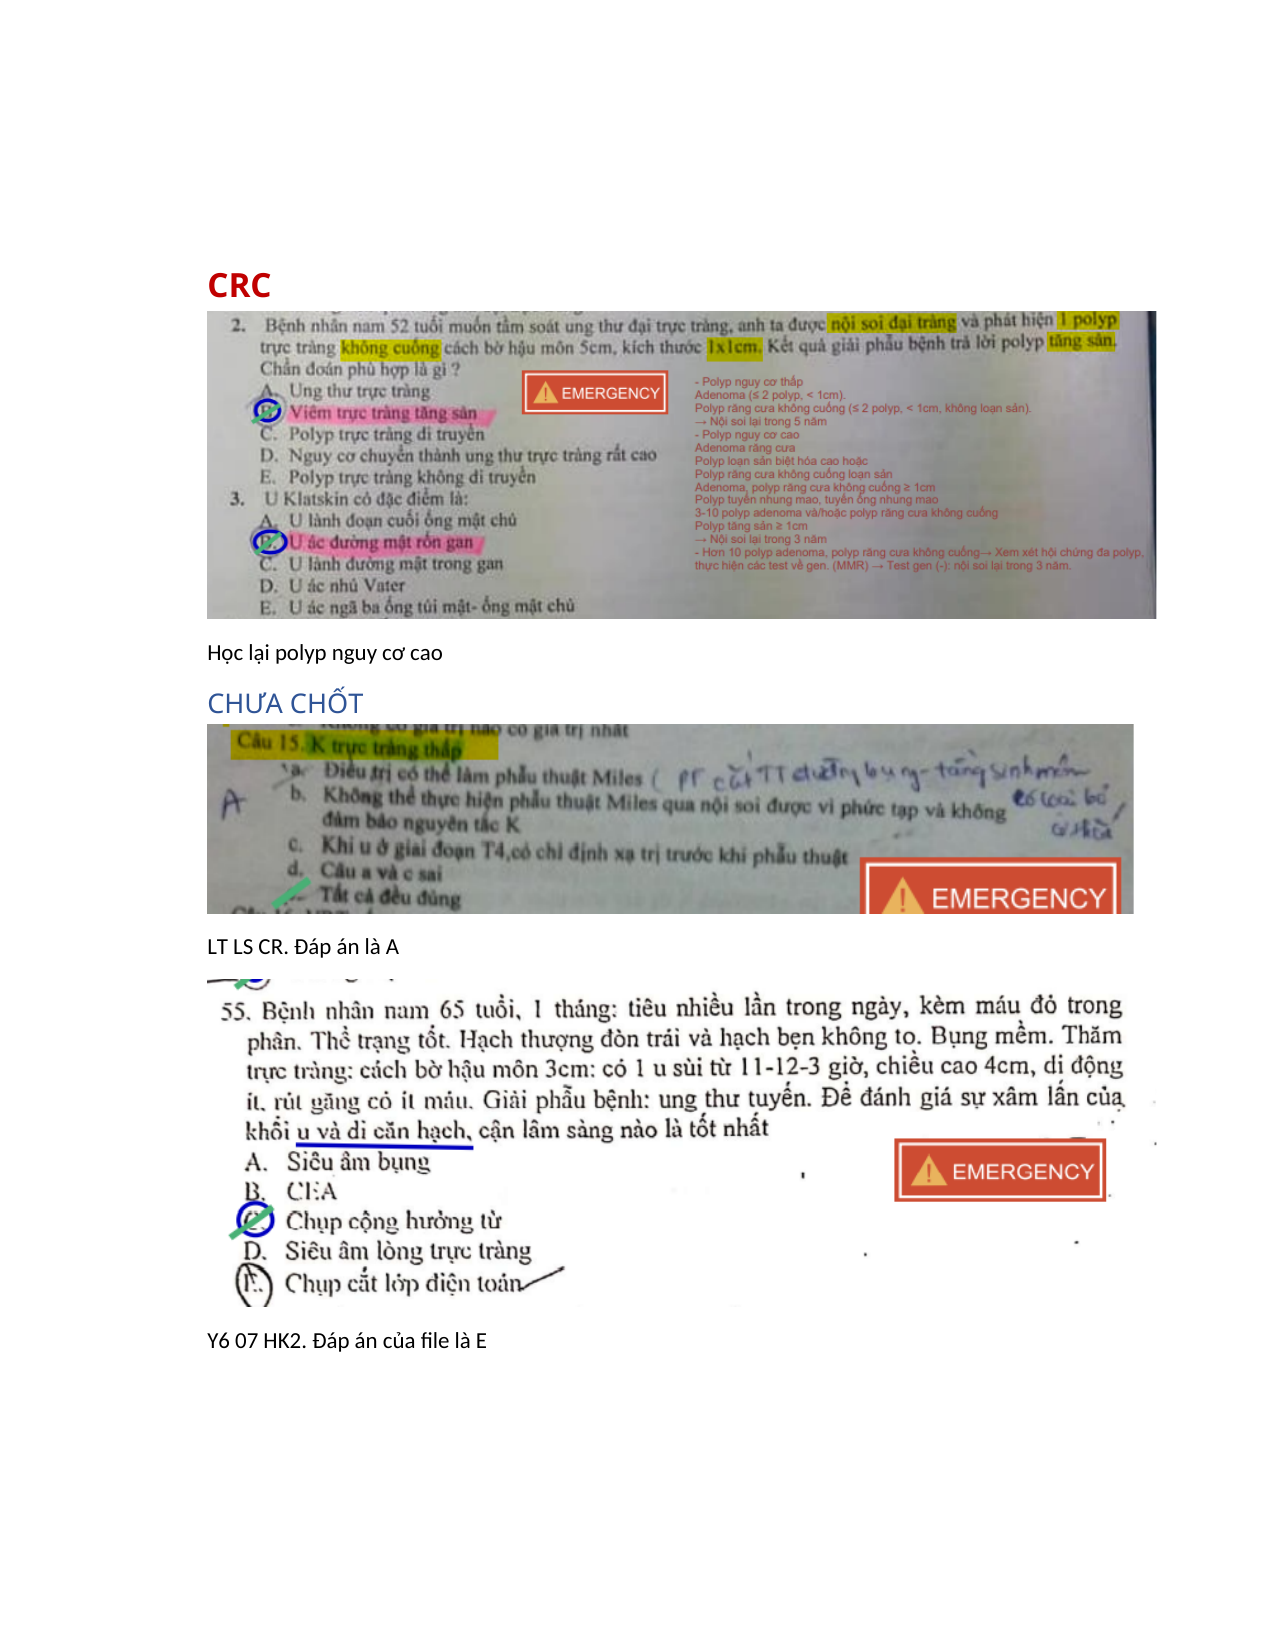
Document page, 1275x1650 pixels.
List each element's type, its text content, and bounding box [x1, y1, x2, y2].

picture [207, 979, 1157, 1307]
picture [207, 311, 1157, 619]
subtitle CHƯA CHỐT [207, 684, 1156, 721]
text Học lại polyp nguy cơ cao [207, 638, 1156, 666]
text LT LS CR. Đáp án là A [207, 932, 1156, 960]
subtitle CRC [207, 262, 1156, 308]
picture [207, 724, 1134, 914]
text Y6 07 HK2. Đáp án của file là E [207, 1326, 1156, 1354]
